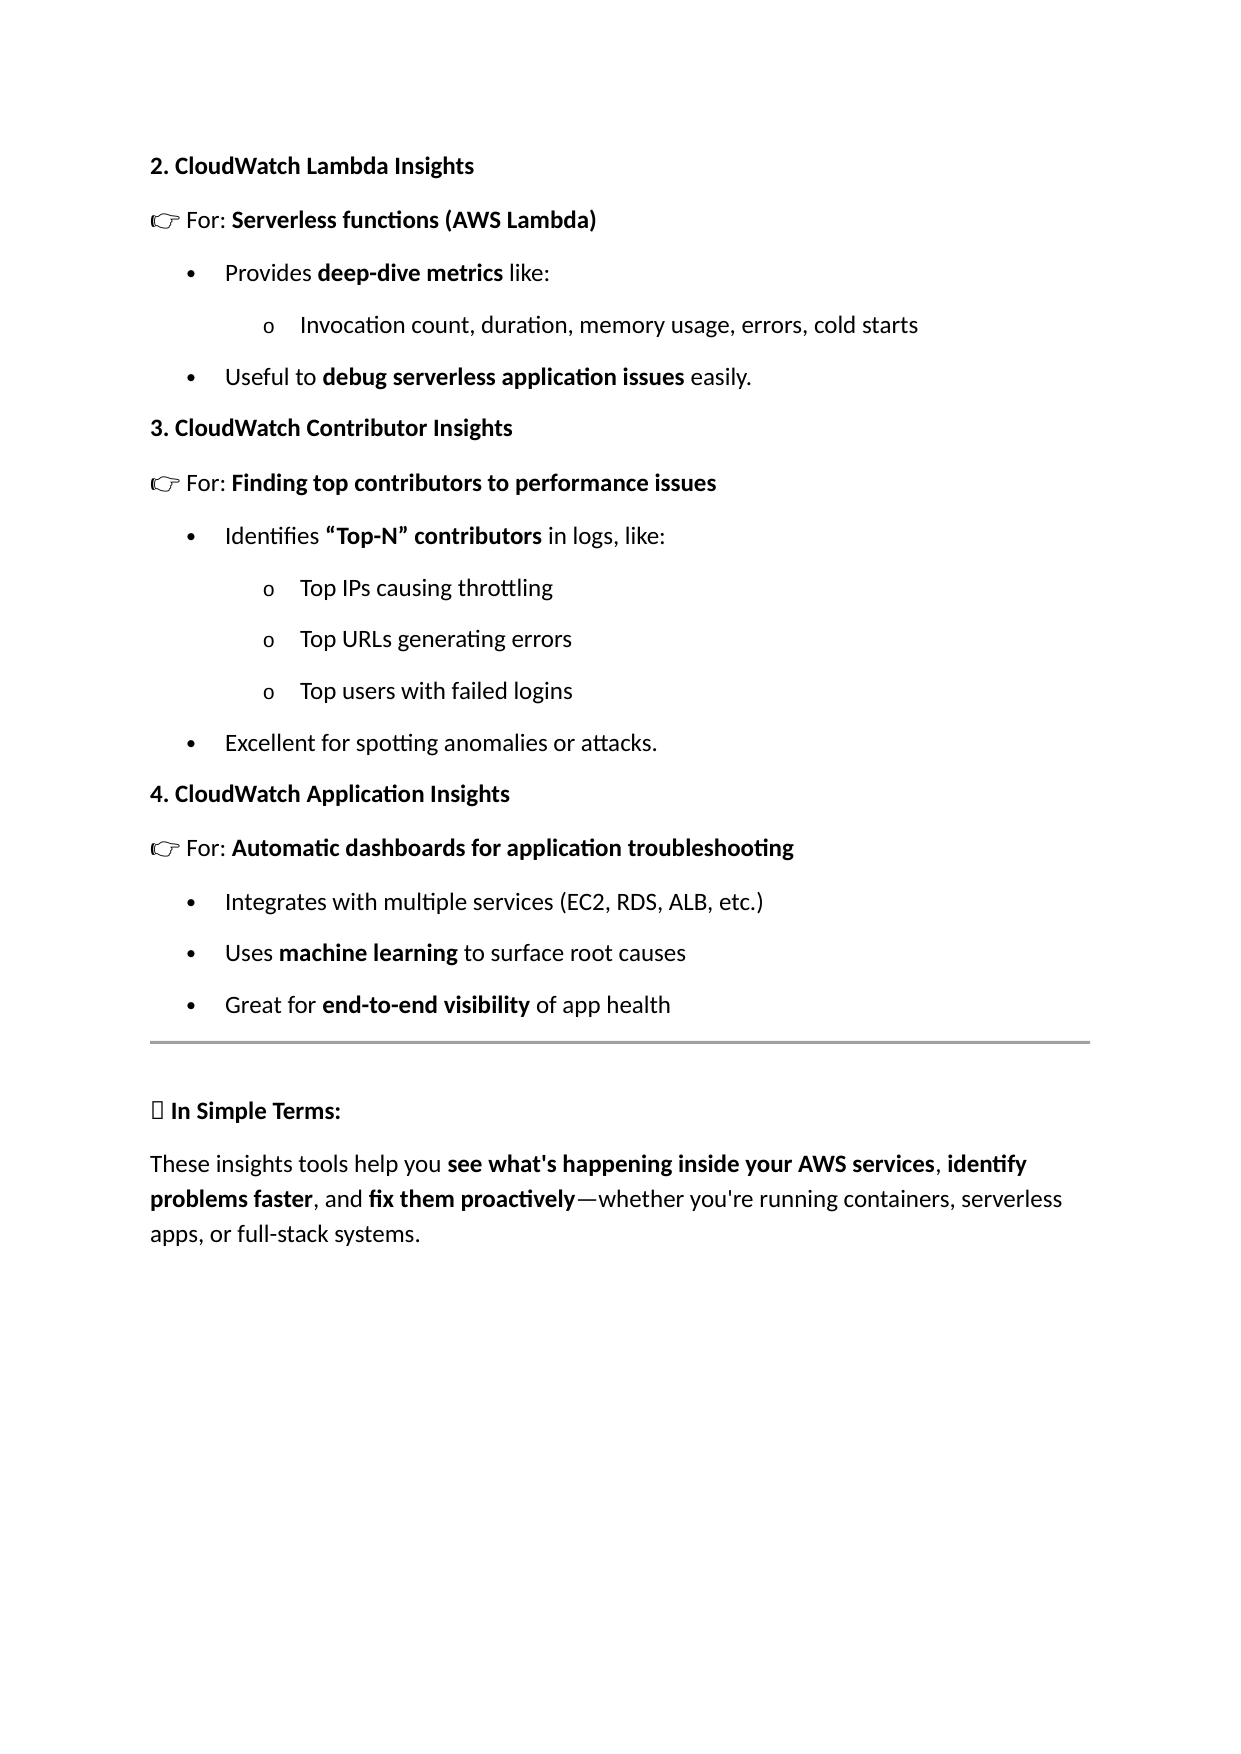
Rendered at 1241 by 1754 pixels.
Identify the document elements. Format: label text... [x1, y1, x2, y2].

text 4. CloudWatch Application Insights [150, 778, 1090, 809]
text 🧠 In Simple Terms: [150, 1092, 1090, 1127]
list Top URLs generating errors [262, 623, 1090, 654]
list Top IPs causing throttling [262, 572, 1090, 602]
list Useful to debug serverless application issues easily. [187, 361, 1090, 391]
list Integrates with multiple services (EC2, RDS, ALB, etc.) [187, 886, 1090, 916]
text 👉 For: Automatic dashboards for application troubleshooting [150, 830, 1090, 864]
list Invocation count, duration, memory usage, errors, cold starts [262, 309, 1090, 340]
text 👉 For: Finding top contributors to performance issues [150, 464, 1090, 498]
text These insights tools help you see what's happening inside your AWS services, identify problems faster, and fix them proactively—whether you're running containers, serverless apps, or full-stack systems. [150, 1148, 1090, 1249]
list Uses machine learning to surface root causes [187, 937, 1090, 968]
text 3. CloudWatch Contributor Insights [150, 412, 1090, 443]
list Excellent for spotting anomalies or attacks. [187, 727, 1090, 757]
text 👉 For: Serverless functions (AWS Lambda) [150, 202, 1090, 236]
list Identifies “Top-N” contributors in logs, like: [187, 520, 1090, 551]
text 2. CloudWatch Lambda Insights [150, 150, 1090, 181]
list Great for end-to-end visibility of app health [187, 989, 1090, 1020]
list Provides deep-dive metrics like: [187, 257, 1090, 288]
list Top users with failed logins [262, 675, 1090, 706]
